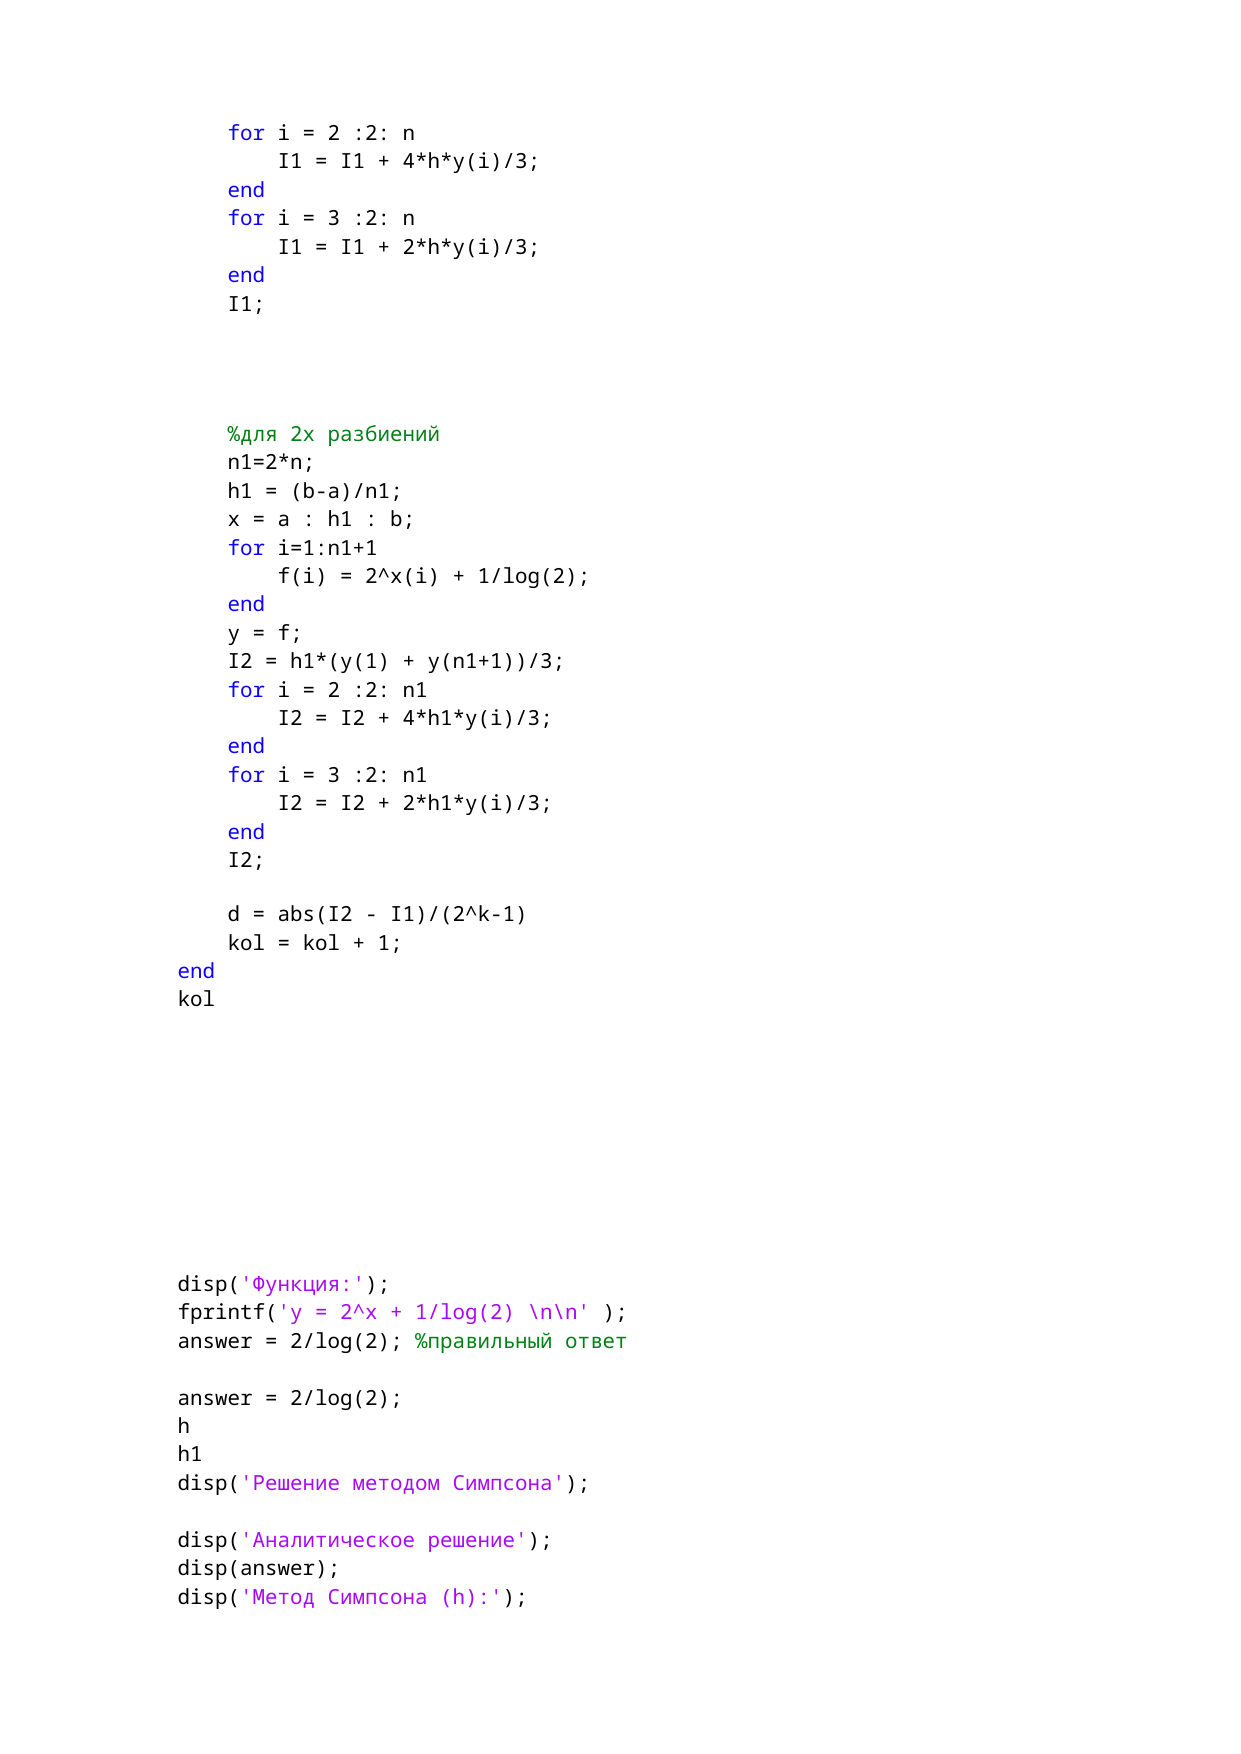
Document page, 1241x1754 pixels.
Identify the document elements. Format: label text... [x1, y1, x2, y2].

text disp(answer); [177, 1553, 1152, 1582]
text end [177, 817, 1152, 845]
text for i = 2 :2: n1 [177, 675, 1152, 703]
text I1 = I1 + 2*h*y(i)/3; [177, 232, 1152, 260]
text %для 2х разбиений [177, 419, 1152, 447]
text h1 = (b-a)/n1; [177, 476, 1152, 504]
text for i = 3 :2: n [177, 203, 1152, 232]
text answer = 2/log(2); %правильный ответ [177, 1326, 1152, 1354]
text end [177, 956, 1152, 984]
text kol [177, 984, 1152, 1013]
text end [177, 589, 1152, 618]
text n1=2*n; [177, 447, 1152, 476]
text x = a : h1 : b; [177, 504, 1152, 533]
text fprintf('y = 2^x + 1/log(2) \n\n' ); [177, 1297, 1152, 1326]
text I2 = I2 + 4*h1*y(i)/3; [177, 703, 1152, 732]
text for i = 2 :2: n [177, 118, 1152, 147]
text answer = 2/log(2); [177, 1383, 1152, 1411]
text kol = kol + 1; [177, 928, 1152, 956]
text disp('Функция:'); [177, 1269, 1152, 1297]
text end [177, 175, 1152, 203]
text I1 = I1 + 4*h*y(i)/3; [177, 147, 1152, 175]
text I2; [177, 845, 1152, 874]
text y = f; [177, 618, 1152, 646]
text disp('Метод Симпсона (h):'); [177, 1582, 1152, 1610]
text disp('Решение методом Симпсона'); [177, 1468, 1152, 1496]
text end [177, 260, 1152, 289]
text I2 = h1*(y(1) + y(n1+1))/3; [177, 646, 1152, 675]
text disp('Аналитическое решение'); [177, 1525, 1152, 1553]
text I1; [177, 289, 1152, 317]
text for i=1:n1+1 [177, 533, 1152, 561]
text end [177, 732, 1152, 760]
text I2 = I2 + 2*h1*y(i)/3; [177, 788, 1152, 817]
text f(i) = 2^x(i) + 1/log(2); [177, 561, 1152, 589]
text h [177, 1411, 1152, 1439]
text for i = 3 :2: n1 [177, 760, 1152, 788]
text d = abs(I2 - I1)/(2^k-1) [177, 899, 1152, 928]
text h1 [177, 1439, 1152, 1468]
